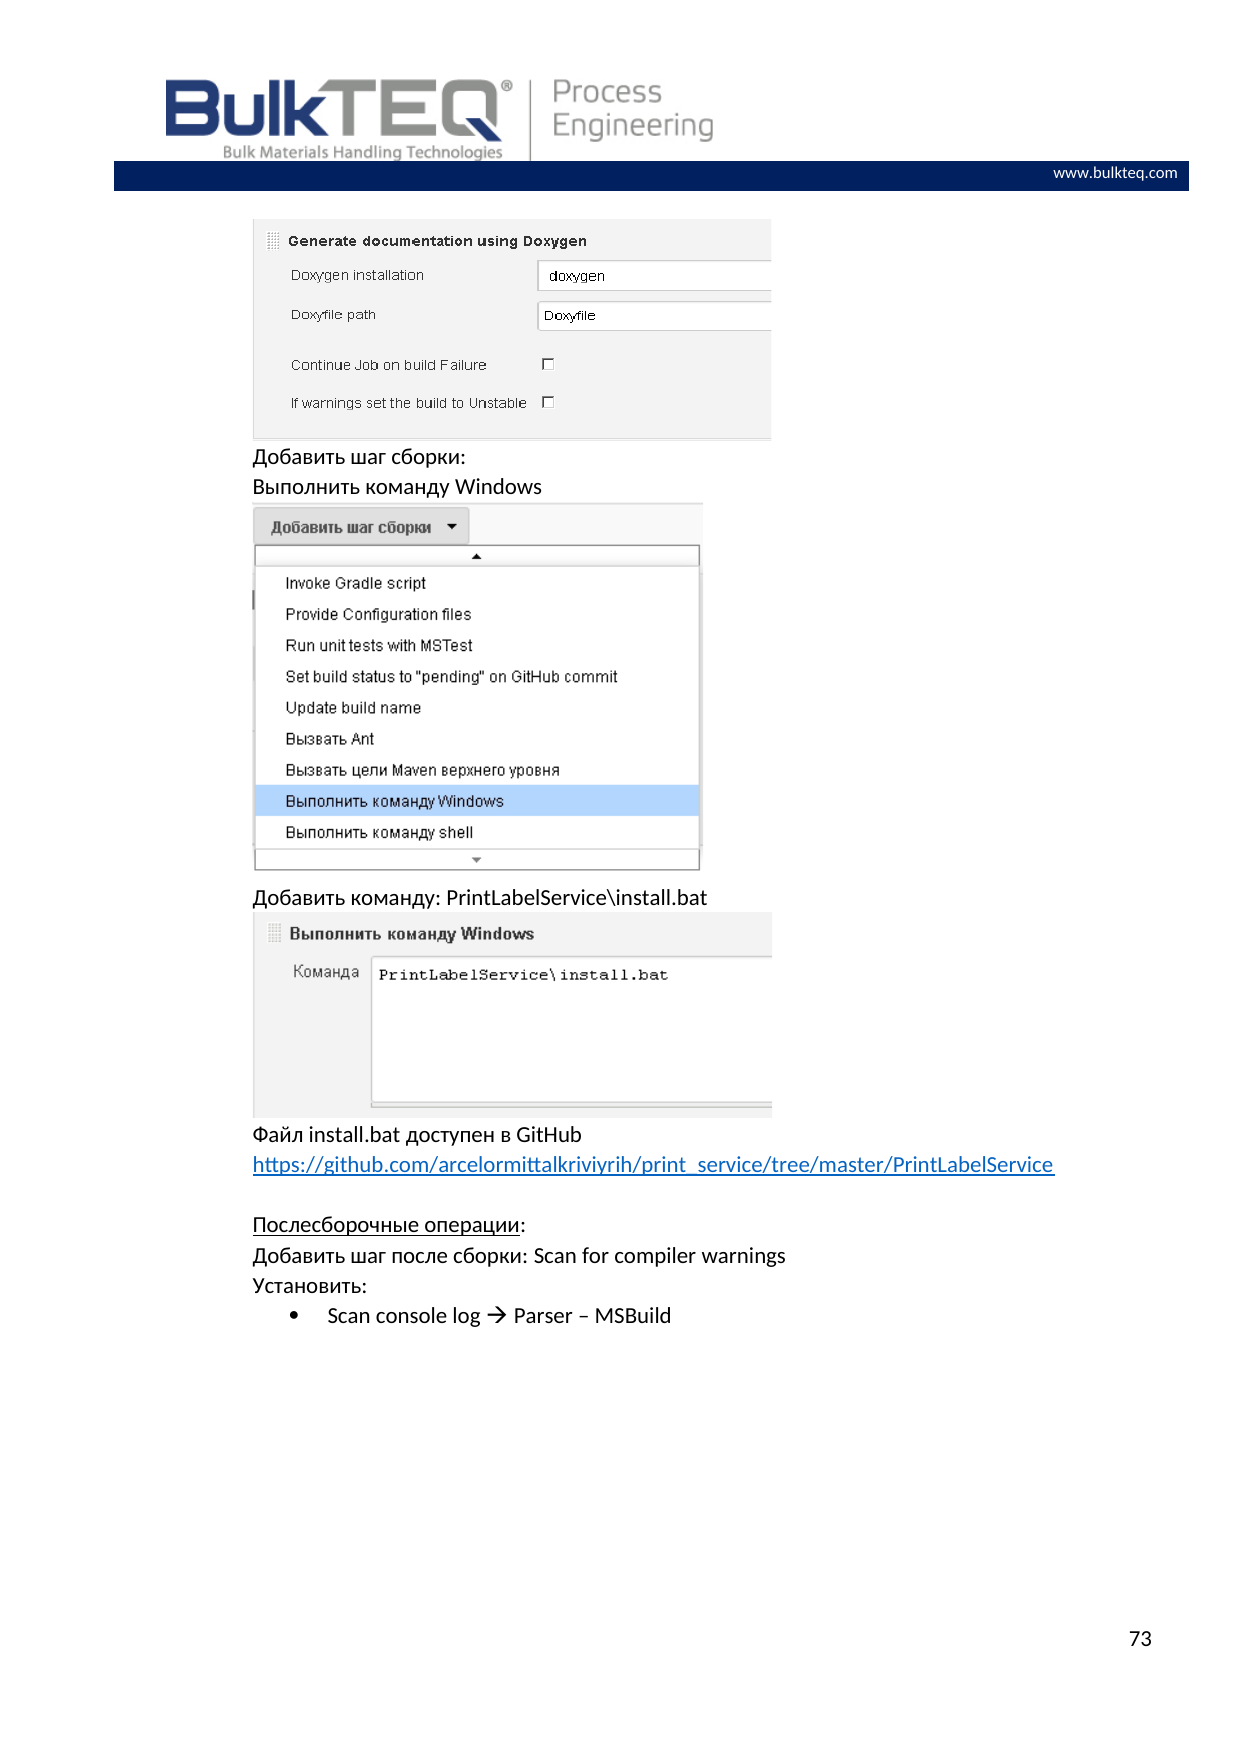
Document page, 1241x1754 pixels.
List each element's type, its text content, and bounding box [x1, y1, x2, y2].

list Послесборочные операции: [252, 1211, 1152, 1239]
list Добавить шаг сборки: [252, 442, 1152, 470]
list Добавить команду: PrintLabelService\install.bat [252, 883, 1152, 911]
picture [252, 219, 772, 441]
list Установить: [252, 1271, 1152, 1299]
list Добавить шаг после сборки: Scan for compiler warnings [252, 1241, 1152, 1269]
list Выполнить команду Windows [252, 472, 1152, 501]
list Scan console log Parser – MSBuild [290, 1301, 1152, 1329]
picture [166, 78, 713, 161]
picture [252, 912, 773, 1118]
list Файл install.bat доступен в GitHub https://github.com/arcelormittalkriviyrih/print_service/tree/master/PrintLabelService [252, 1120, 1152, 1178]
picture [252, 502, 704, 881]
